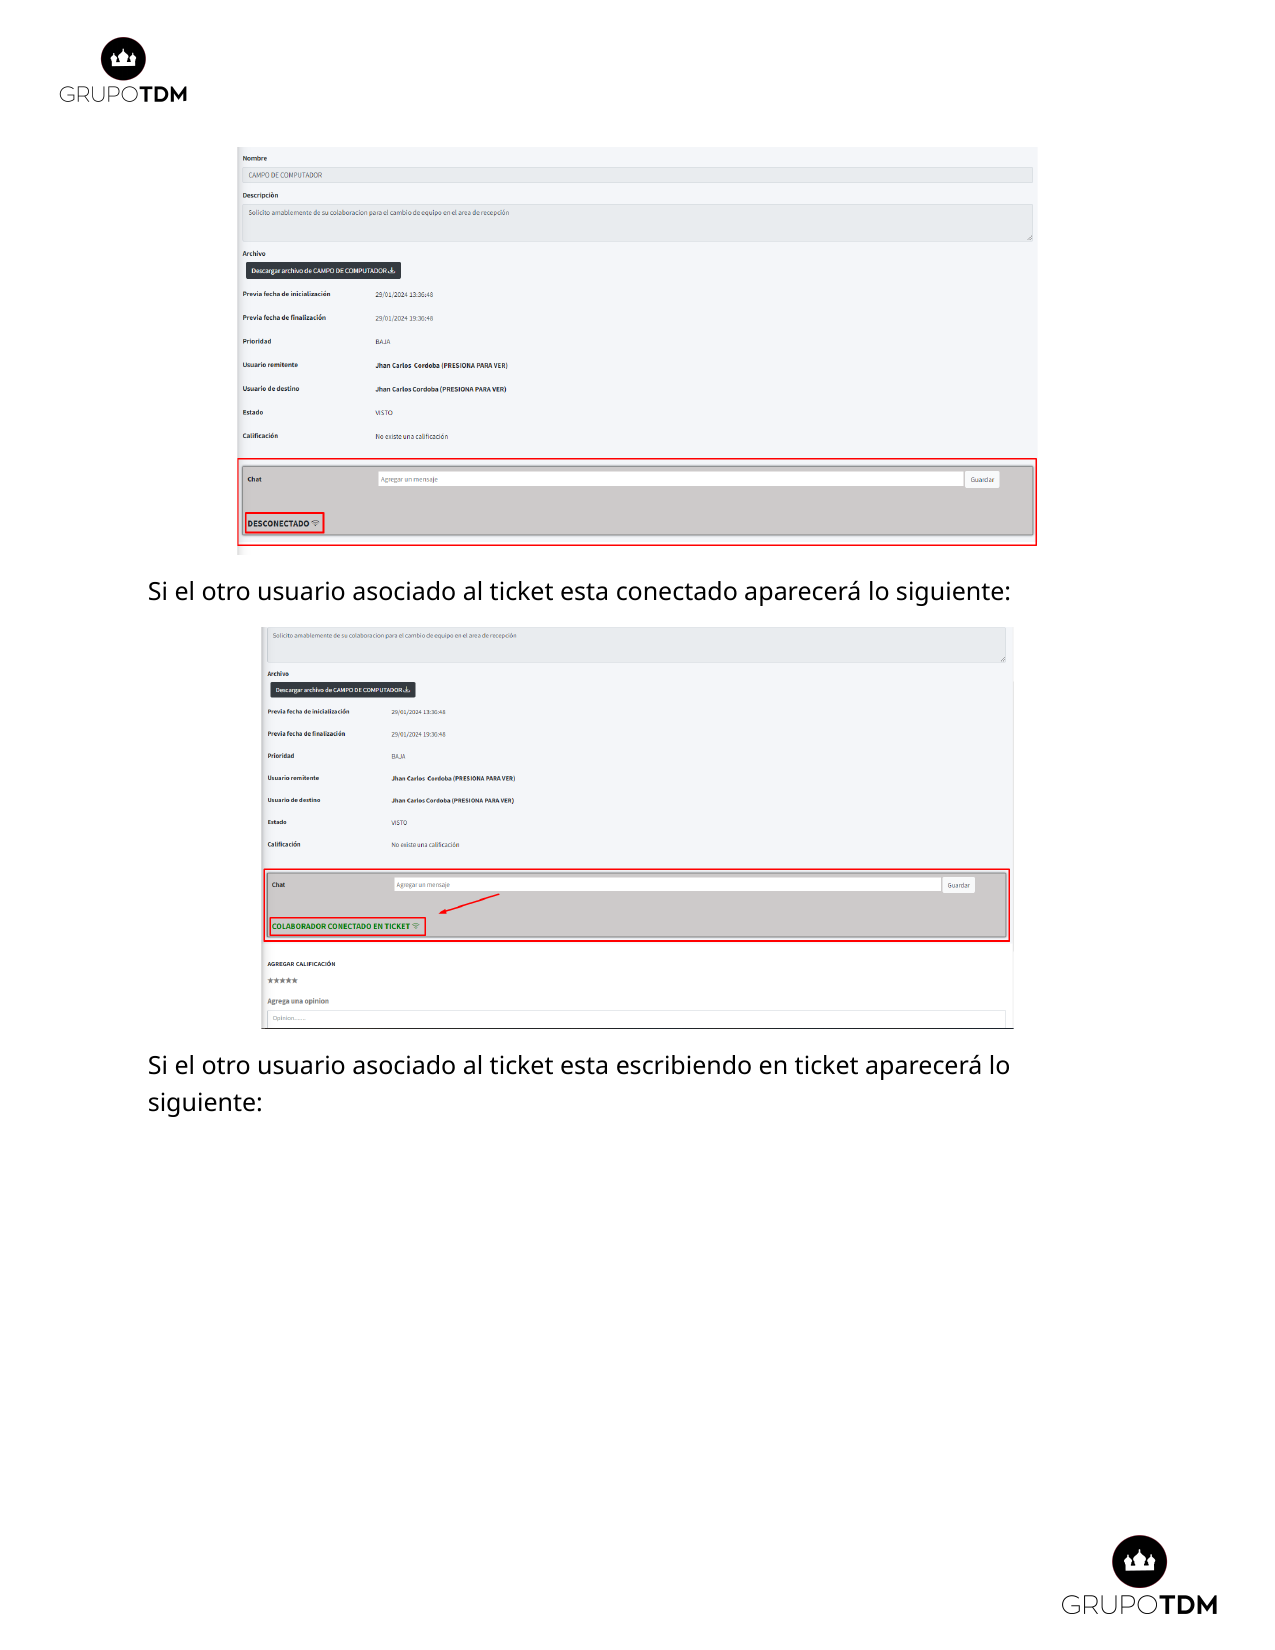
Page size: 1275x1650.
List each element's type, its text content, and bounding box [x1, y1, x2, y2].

text Si el otro usuario asociado al ticket esta conectado aparecerá lo siguiente: [148, 574, 1127, 608]
picture [1054, 1527, 1227, 1622]
picture [237, 147, 1038, 555]
picture [261, 627, 1014, 1029]
text Si el otro usuario asociado al ticket esta escribiendo en ticket aparecerá lo siguiente: [148, 1048, 1127, 1119]
picture [51, 29, 196, 108]
